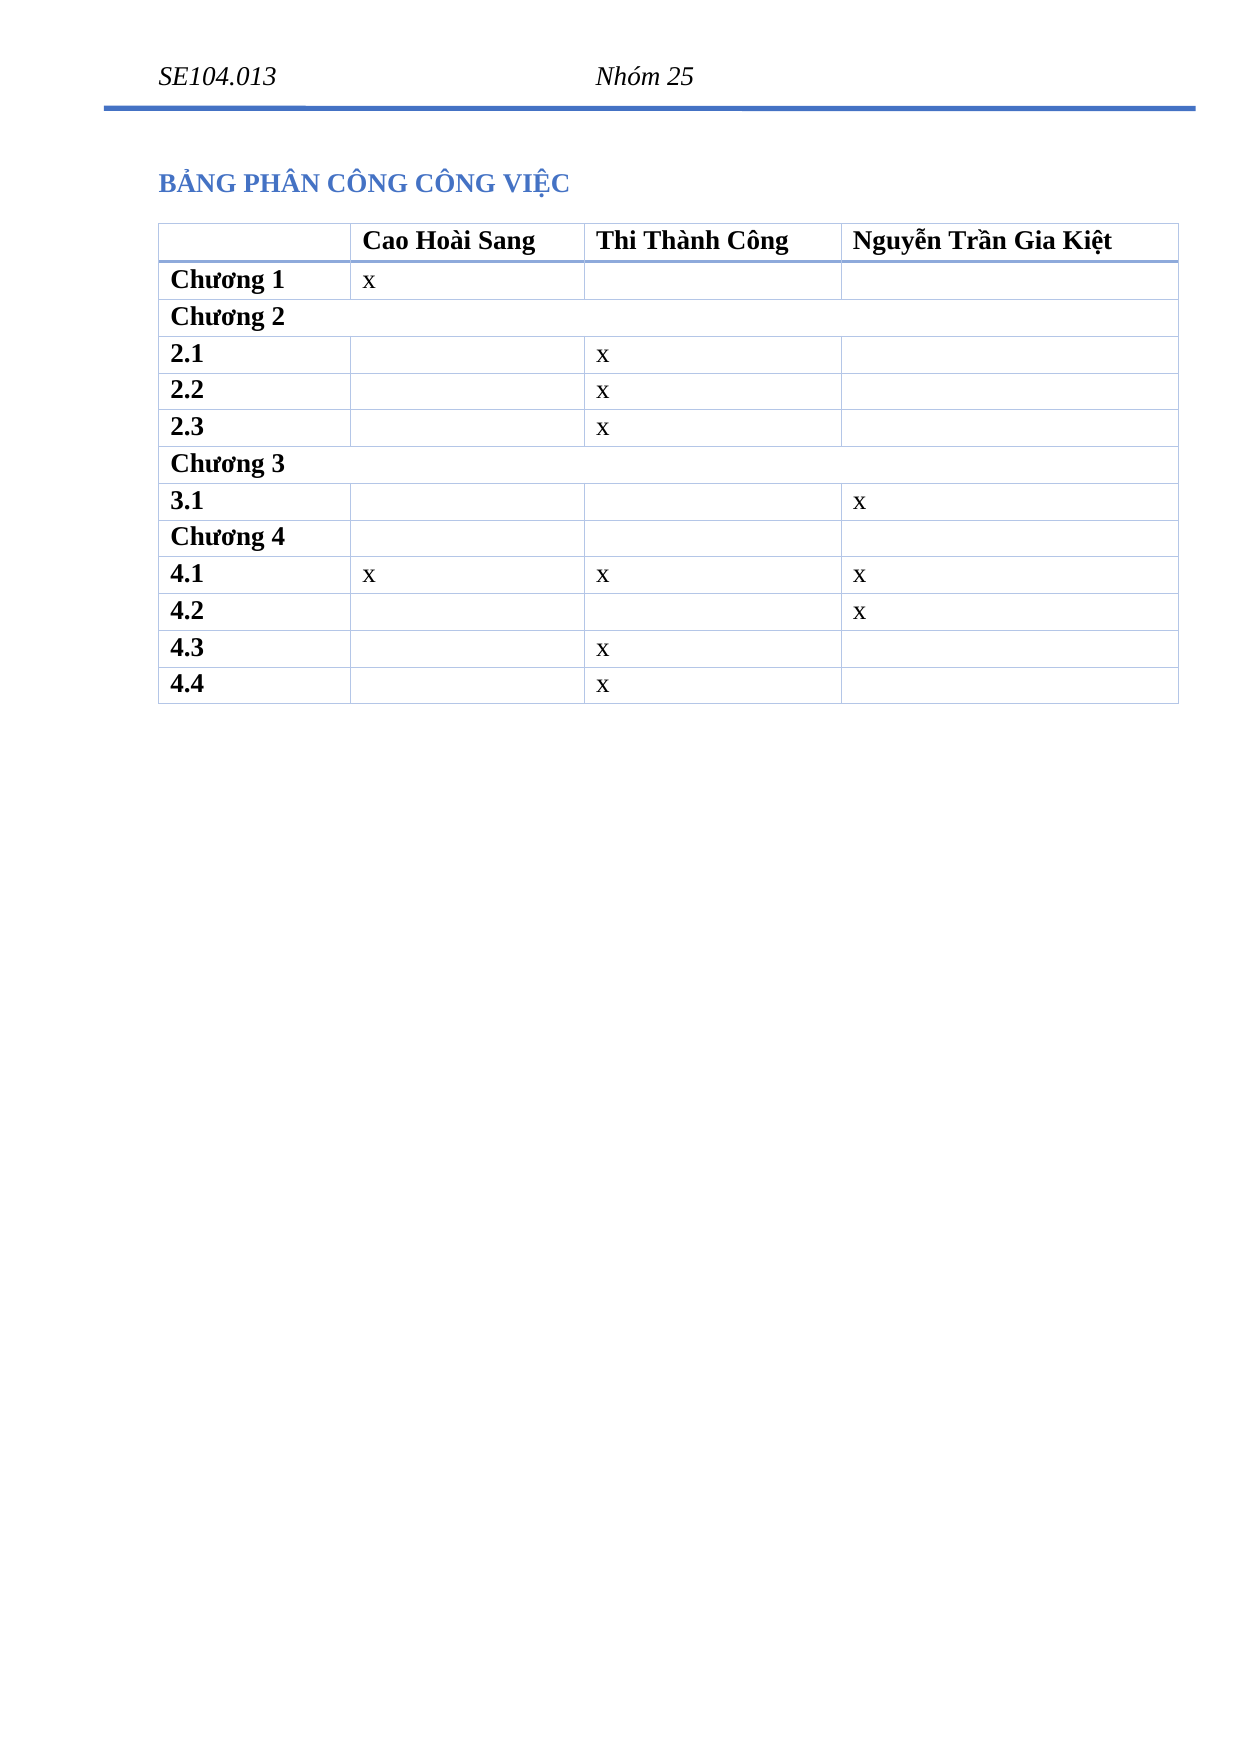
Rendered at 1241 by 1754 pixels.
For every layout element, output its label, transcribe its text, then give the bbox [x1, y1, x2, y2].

table_cell [351, 374, 584, 409]
table_cell 4.2 [159, 594, 350, 630]
table_cell x [842, 484, 1178, 519]
table_cell [351, 521, 584, 556]
table_cell 4.4 [159, 668, 350, 703]
text BẢNG PHÂN CÔNG CÔNG VIỆC [158, 167, 1178, 198]
table_cell [351, 631, 584, 667]
table_cell Chương 1 [159, 263, 350, 299]
table_cell [842, 374, 1178, 409]
table_cell [351, 668, 584, 703]
table_cell [842, 668, 1178, 703]
table_cell [351, 337, 584, 372]
table_cell [842, 337, 1178, 372]
table_cell Chương 3 [159, 447, 1178, 483]
table_cell [585, 263, 841, 299]
table_cell 4.1 [159, 557, 350, 593]
table_cell 3.1 [159, 484, 350, 519]
table_cell [842, 521, 1178, 556]
table_cell 2.3 [159, 410, 350, 446]
table_cell x [585, 374, 841, 409]
table_cell Chương 2 [159, 300, 1178, 336]
table_cell x [842, 557, 1178, 593]
table_cell x [585, 337, 841, 372]
table_header [159, 224, 350, 260]
table_cell [351, 594, 584, 630]
table_header Nguyễn Trần Gia Kiệt [842, 224, 1178, 260]
table_cell x [842, 594, 1178, 630]
table_cell [585, 484, 841, 519]
table_cell [842, 263, 1178, 299]
table_cell x [351, 263, 584, 299]
table_cell [351, 484, 584, 519]
table_cell [842, 631, 1178, 667]
table_cell [351, 410, 584, 446]
table_cell x [585, 410, 841, 446]
table_cell Chương 4 [159, 521, 350, 556]
table_header Cao Hoài Sang [351, 224, 584, 260]
table_cell 2.1 [159, 337, 350, 372]
table_header Thi Thành Công [585, 224, 841, 260]
table_cell [842, 410, 1178, 446]
table_cell 2.2 [159, 374, 350, 409]
table_cell x [585, 668, 841, 703]
table_cell x [585, 557, 841, 593]
table_cell [585, 521, 841, 556]
table_cell [585, 594, 841, 630]
table_cell 4.3 [159, 631, 350, 667]
table_cell x [585, 631, 841, 667]
table_cell x [351, 557, 584, 593]
